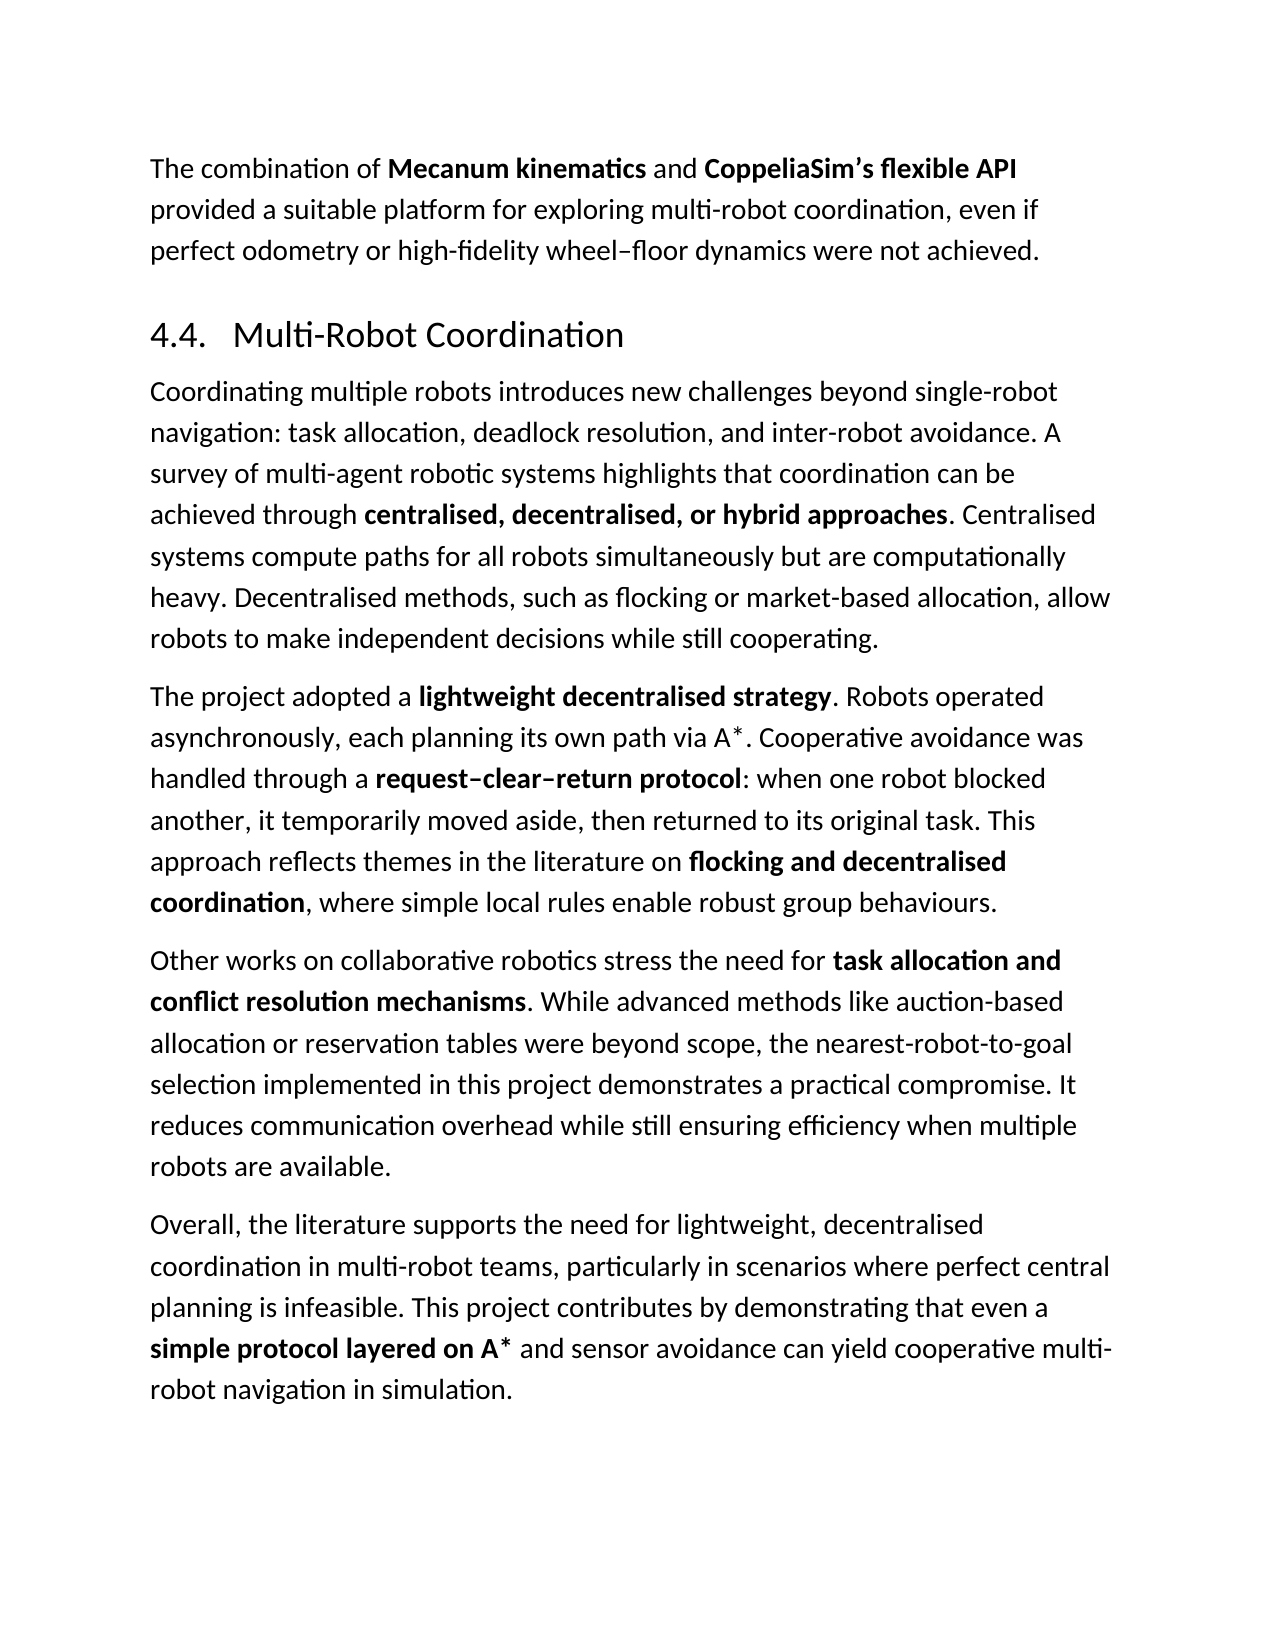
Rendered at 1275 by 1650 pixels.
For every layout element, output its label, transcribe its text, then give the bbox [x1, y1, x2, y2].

text Overall, the literature supports the need for lightweight, decentralised coordination in multi-robot teams, particularly in scenarios where perfect central planning is infeasible. This project contributes by demonstrating that even a simple protocol layered on A* and sensor avoidance can yield cooperative multi-robot navigation in simulation. [150, 1206, 1125, 1407]
text The combination of Mecanum kinematics and CoppeliaSim’s flexible API provided a suitable platform for exploring multi-robot coordination, even if perfect odometry or high-fidelity wheel–floor dynamics were not achieved. [150, 150, 1125, 268]
text Other works on collaborative robotics stress the need for task allocation and conflict resolution mechanisms. While advanced methods like auction-based allocation or reservation tables were beyond scope, the nearest-robot-to-goal selection implemented in this project demonstrates a practical compromise. It reduces communication overhead while still ensuring efficiency when multiple robots are available. [150, 942, 1125, 1184]
subtitle Multi-Robot Coordination [150, 311, 1125, 357]
text Coordinating multiple robots introduces new challenges beyond single-robot navigation: task allocation, deadlock resolution, and inter-robot avoidance. A survey of multi-agent robotic systems highlights that coordination can be achieved through centralised, decentralised, or hybrid approaches. Centralised systems compute paths for all robots simultaneously but are computationally heavy. Decentralised methods, such as flocking or market-based allocation, allow robots to make independent decisions while still cooperating. [150, 373, 1125, 656]
text The project adopted a lightweight decentralised strategy. Robots operated asynchronously, each planning its own path via A*. Cooperative avoidance was handled through a request–clear–return protocol: when one robot blocked another, it temporarily moved aside, then returned to its original task. This approach reflects themes in the literature on flocking and decentralised coordination, where simple local rules enable robust group behaviours. [150, 678, 1125, 920]
